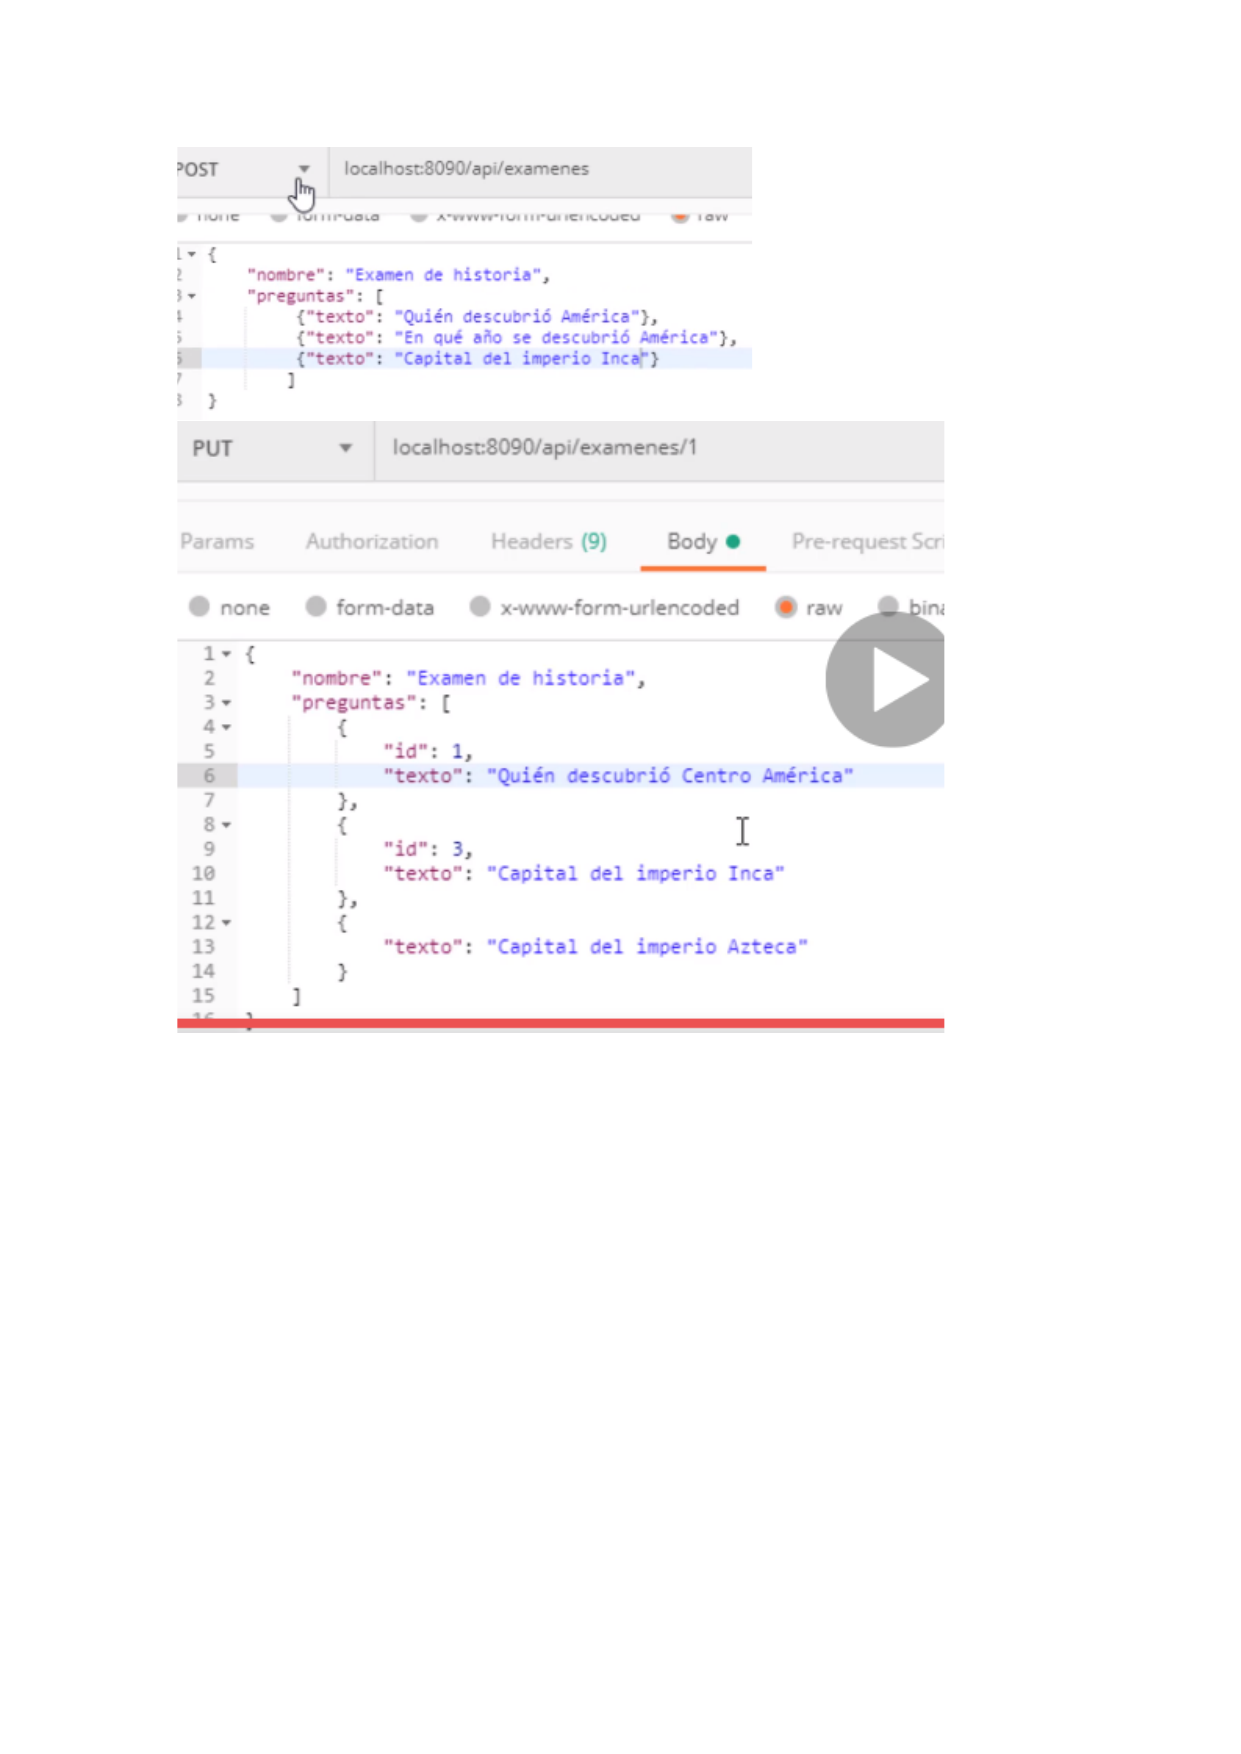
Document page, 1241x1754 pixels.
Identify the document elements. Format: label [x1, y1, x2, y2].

picture [177, 147, 753, 420]
picture [177, 421, 945, 1033]
